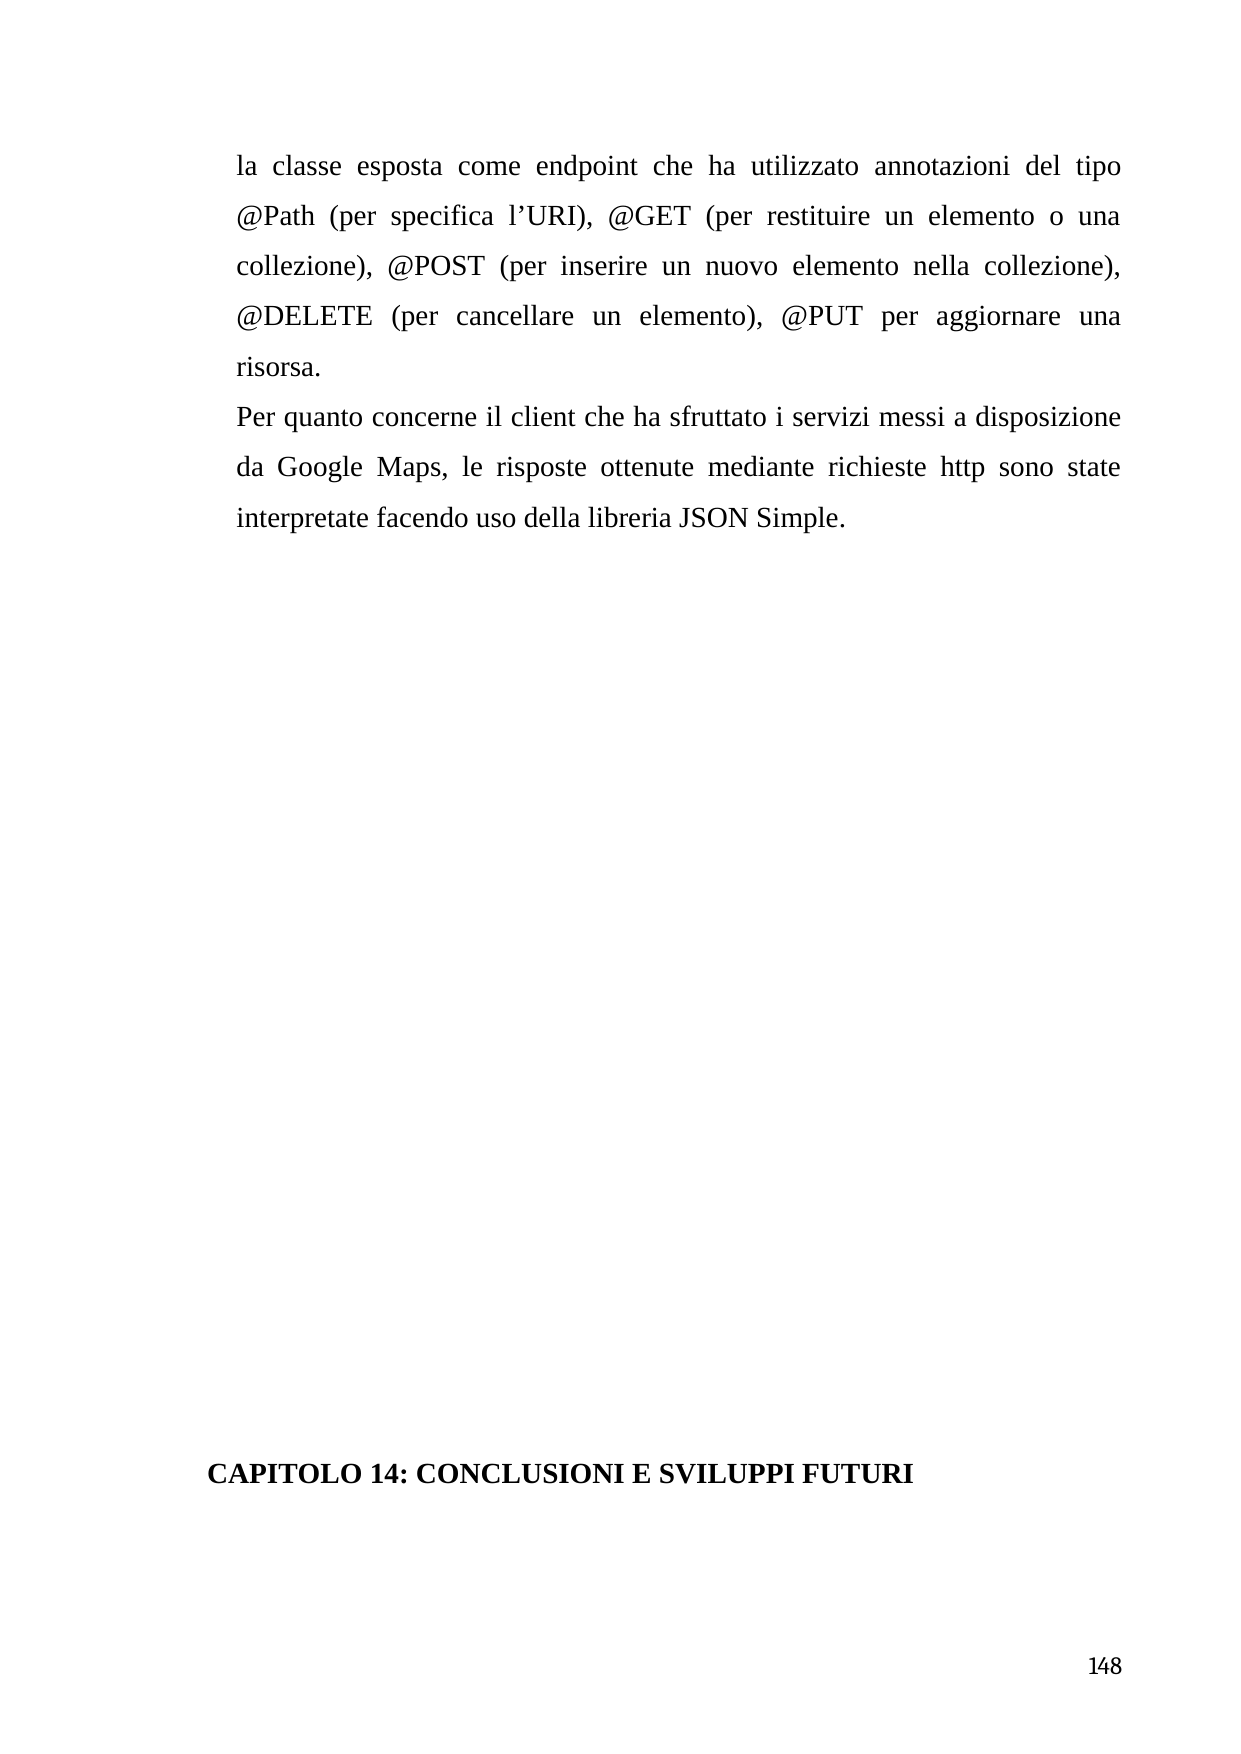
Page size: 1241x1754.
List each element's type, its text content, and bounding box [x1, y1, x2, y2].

text Per quanto concerne il client che ha sfruttato i servizi messi a disposizione da Google Maps, le risposte ottenute mediante richieste http sono state interpretate facendo uso della libreria JSON Simple. [236, 399, 1122, 533]
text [236, 148, 1122, 382]
text CAPITOLO 14: CONCLUSIONI E SVILUPPI FUTURI [207, 1456, 1122, 1489]
